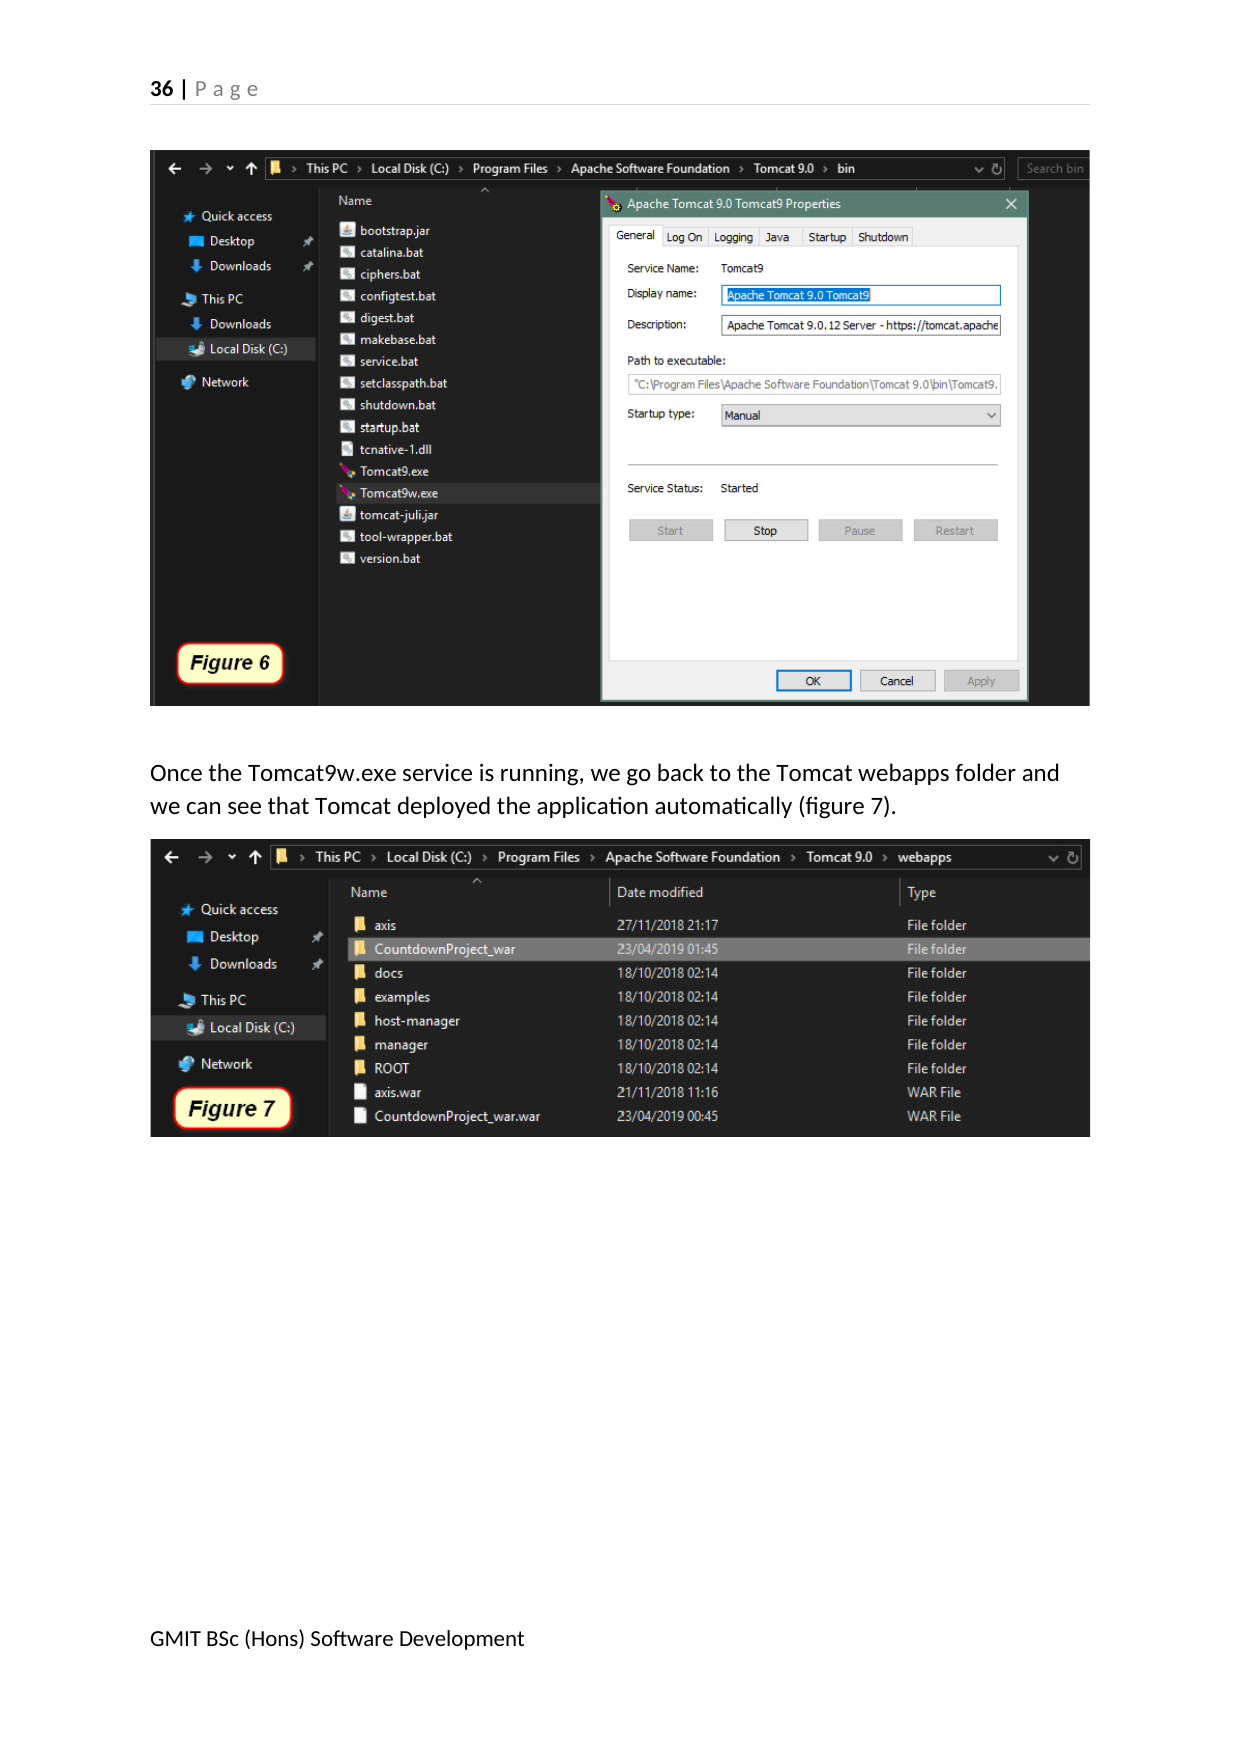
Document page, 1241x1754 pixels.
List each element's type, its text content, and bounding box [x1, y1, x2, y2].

picture [150, 839, 1091, 1137]
text Once the Tomcat9w.exe service is running, we go back to the Tomcat webapps folder and we can see that Tomcat deployed the application automatically (figure 7). [150, 757, 1090, 821]
picture [150, 150, 1090, 706]
